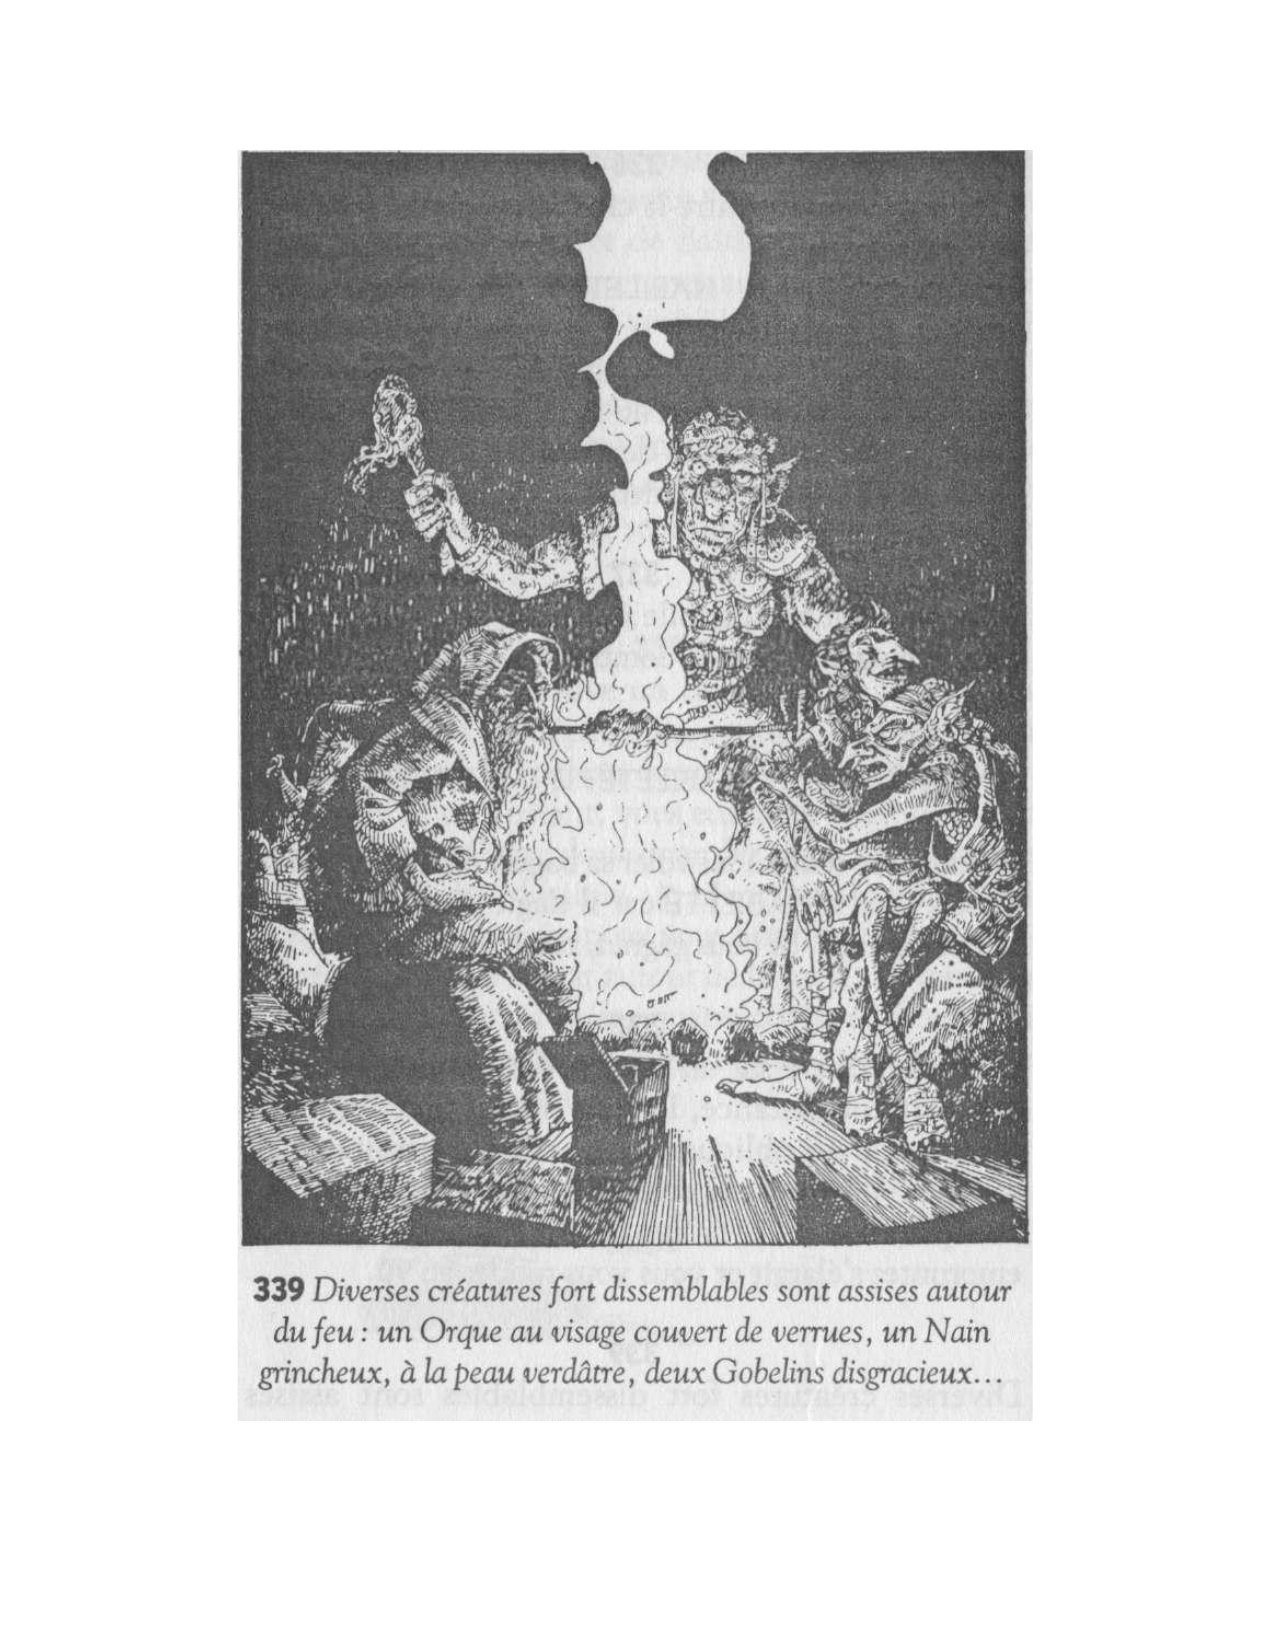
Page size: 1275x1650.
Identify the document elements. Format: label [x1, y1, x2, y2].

picture [237, 150, 1033, 1421]
